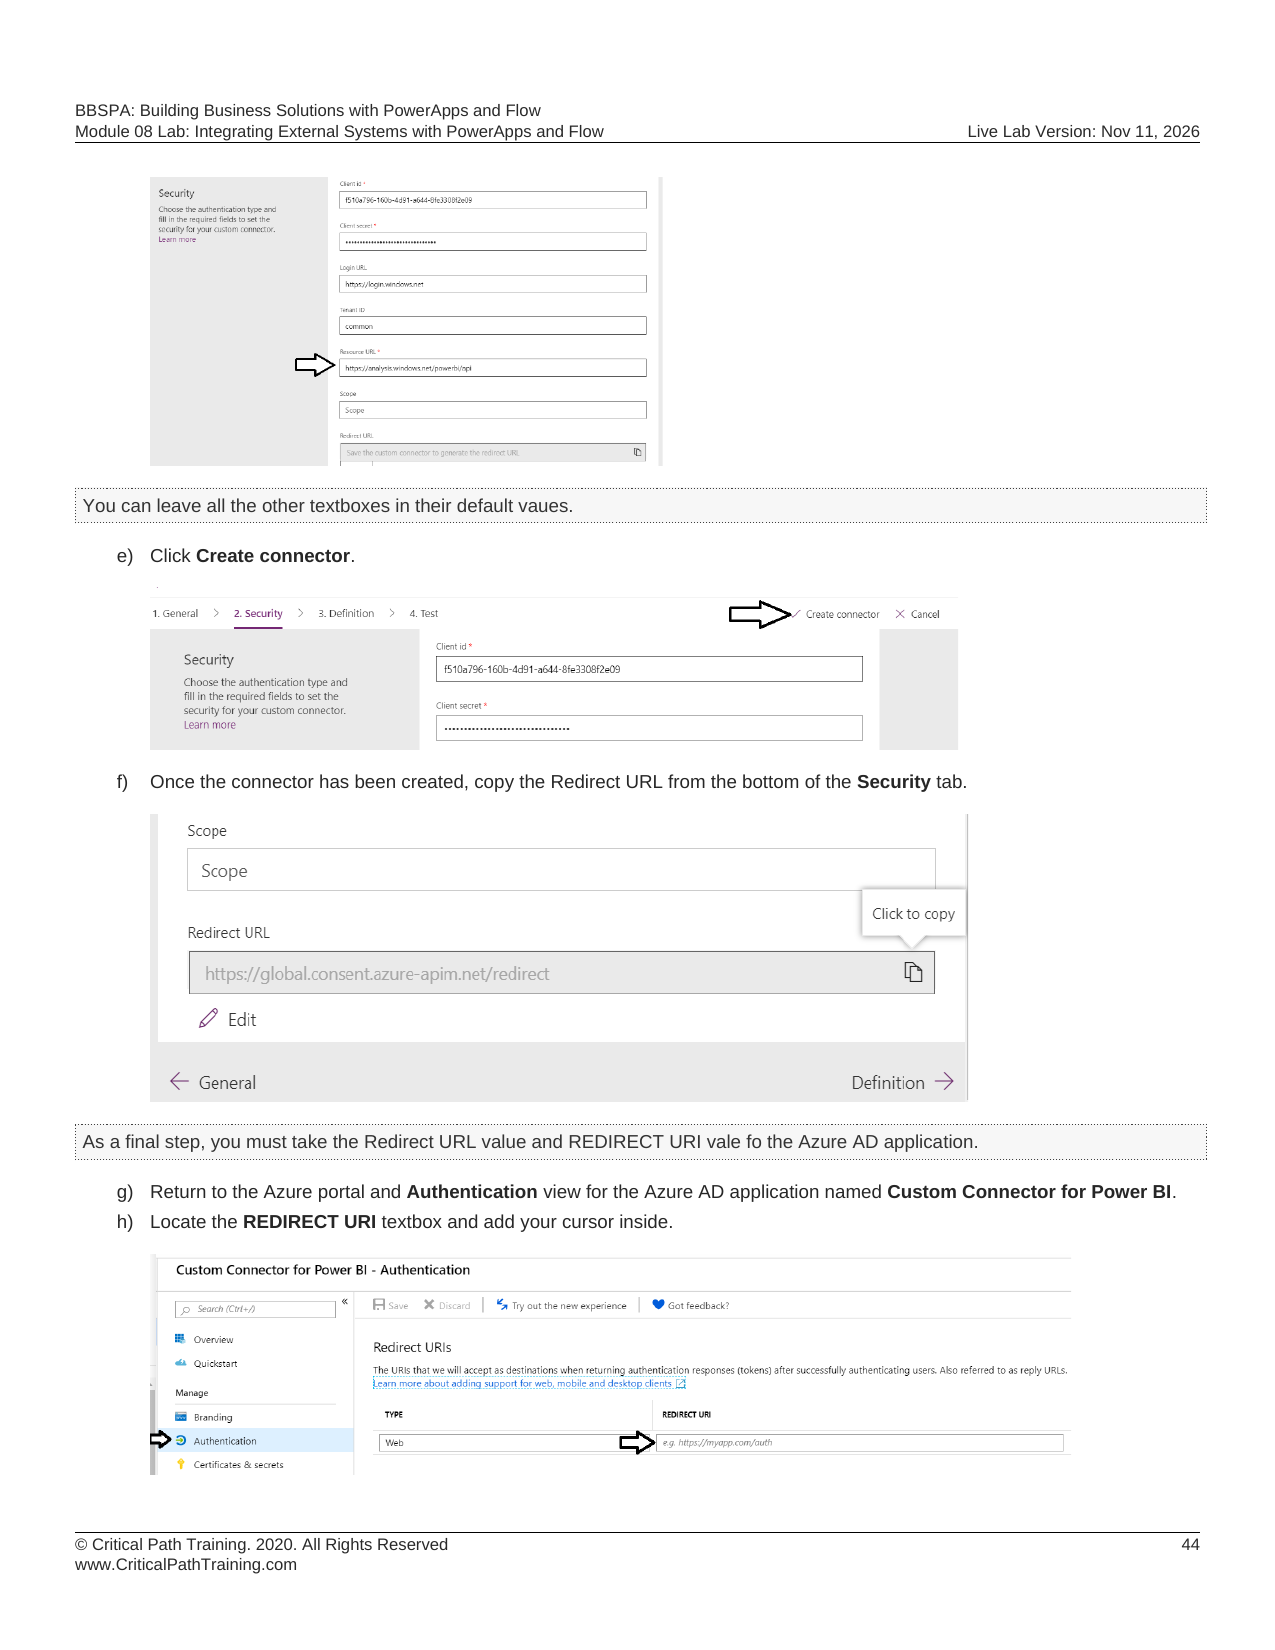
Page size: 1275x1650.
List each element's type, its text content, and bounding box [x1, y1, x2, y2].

text Once the connector has been created, copy the Redirect URL from the bottom of the Security tab. [117, 771, 1200, 793]
picture [150, 177, 663, 466]
text As a final step, you must take the Redirect URL value and REDIRECT URI vale fo the Azure AD application. [75, 1124, 1207, 1160]
text You can leave all the other textboxes in their default vaues. [75, 487, 1207, 523]
picture [150, 587, 959, 750]
picture [150, 814, 969, 1102]
text Click Create connector. [117, 544, 1200, 566]
picture [150, 1254, 1072, 1475]
text Return to the Azure portal and Authentication view for the Azure AD application named Custom Connector for Power BI. [117, 1181, 1200, 1202]
text Locate the REDIRECT URI textbox and add your cursor inside. [117, 1211, 1200, 1232]
